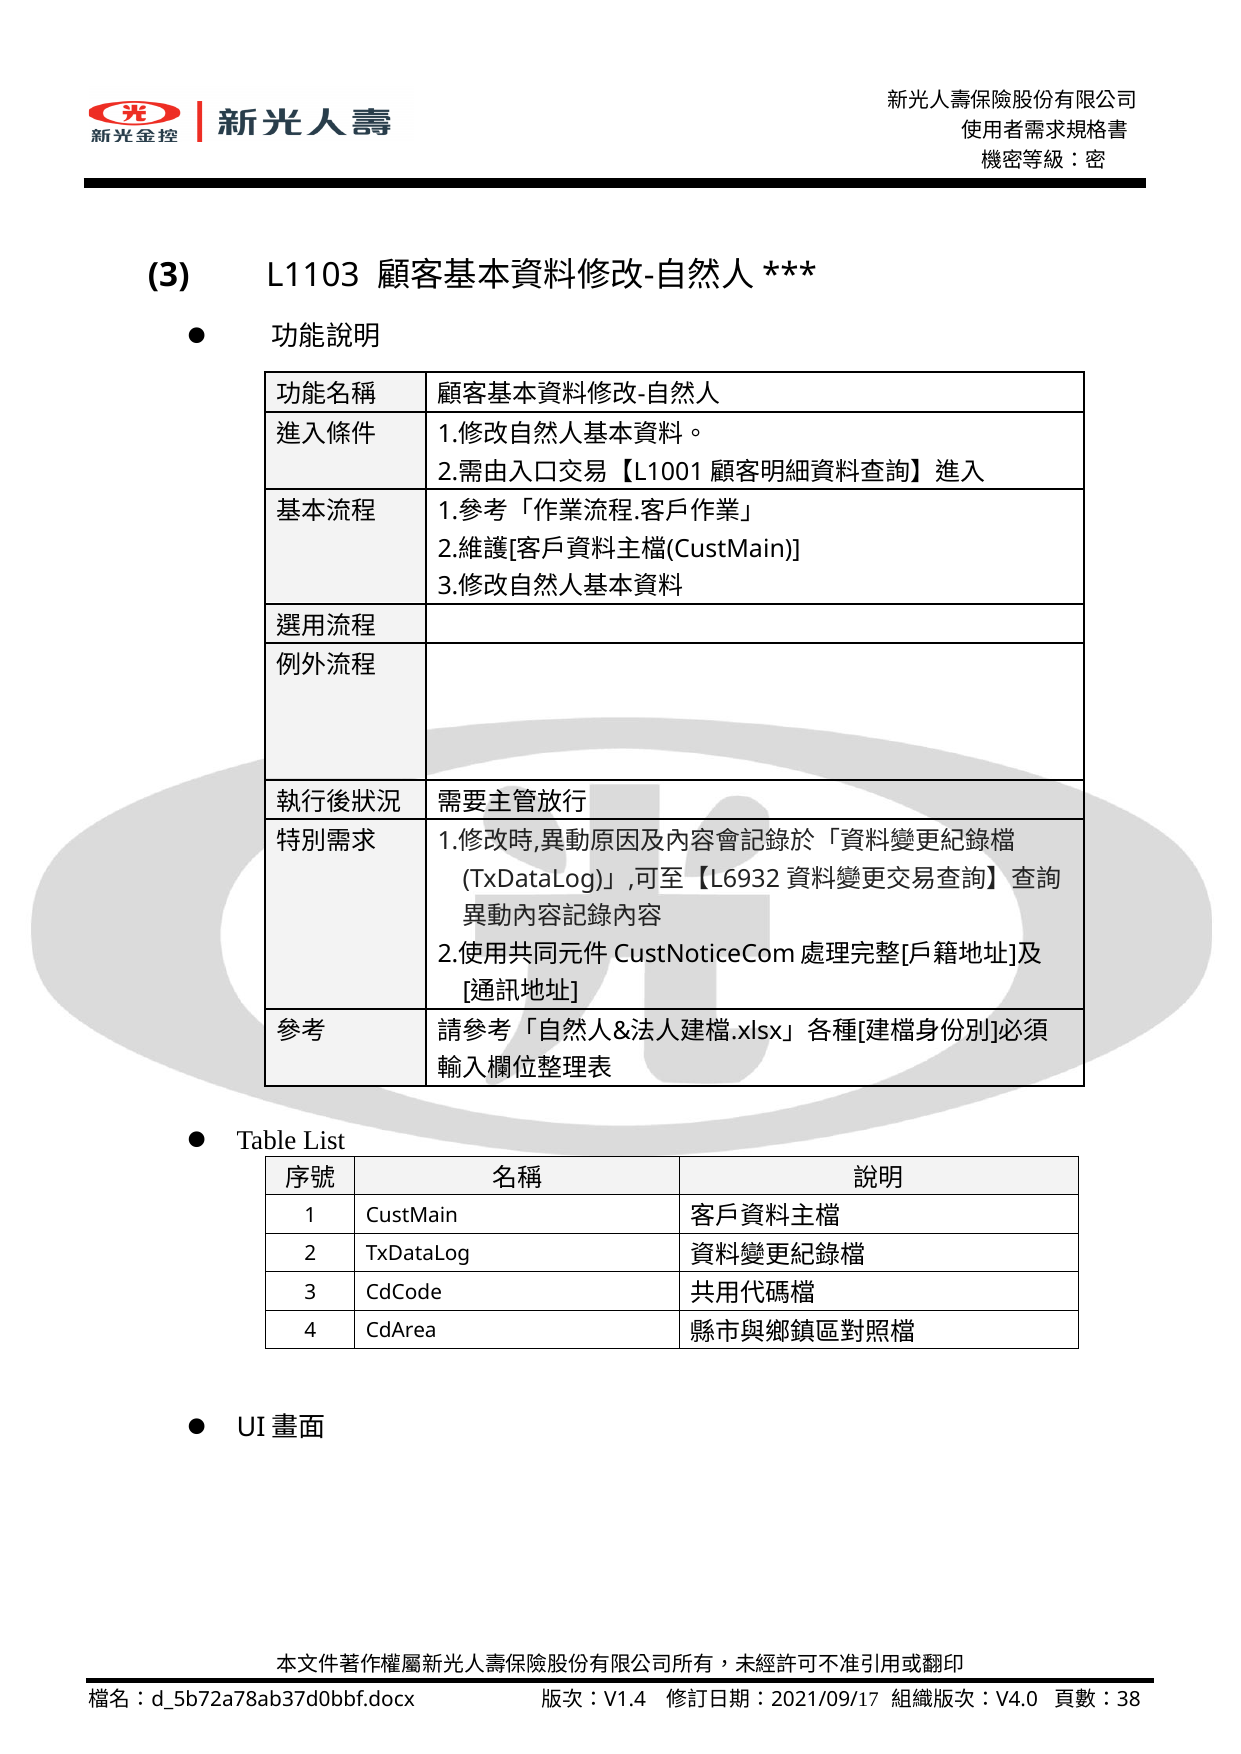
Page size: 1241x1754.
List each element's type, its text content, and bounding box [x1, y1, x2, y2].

table_header 說明 [680, 1157, 1078, 1194]
table_cell 執行後狀況 [266, 781, 425, 818]
table_header 名稱 [355, 1157, 679, 1194]
table_cell 客戶資料主檔 [680, 1195, 1078, 1233]
table_cell [427, 644, 1083, 778]
table_cell 共用代碼檔 [680, 1272, 1078, 1310]
picture [88, 86, 414, 142]
table_cell CdCode [355, 1272, 679, 1310]
table_cell 1.修改自然人基本資料。 2.需由入口交易【L1001 顧客明細資料查詢】進入 [427, 413, 1083, 488]
table_cell 例外流程 [266, 644, 425, 778]
table_cell 特別需求 [266, 820, 425, 1008]
picture [25, 709, 1215, 1163]
table_cell 基本流程 [266, 490, 425, 602]
table_cell [427, 605, 1083, 642]
table_cell 請參考「自然人&法人建檔.xlsx」各種[建檔身份別]必須輸入欄位整理表 [427, 1010, 1083, 1085]
table_cell 參考 [266, 1010, 425, 1085]
table_cell 1.修改時,異動原因及內容會記錄於「資料變更紀錄檔(TxDataLog)」,可至【L6932 資料變更交易查詢】查詢異動內容記錄內容 2.使用共同元件CustNoticeCom處理完整[戶籍地址]及[通訊地址] [427, 820, 1083, 1008]
table_cell TxDataLog [355, 1234, 679, 1271]
table_header 顧客基本資料修改-自然人 [427, 373, 1083, 411]
list UI畫面 [186, 1387, 1152, 1462]
subtitle L1103 顧客基本資料修改-自然人 *** [148, 248, 1152, 296]
table_cell 1.參考「作業流程.客戶作業」 2.維護[客戶資料主檔(CustMain)] 3.修改自然人基本資料 [427, 490, 1083, 602]
table_cell 3 [266, 1272, 354, 1310]
list Table List [186, 1124, 1152, 1156]
table_cell 選用流程 [266, 605, 425, 642]
table_cell 1 [266, 1195, 354, 1233]
table_header 序號 [266, 1157, 354, 1194]
table_cell 進入條件 [266, 413, 425, 488]
list 功能說明 [186, 296, 1152, 371]
table_cell 4 [266, 1311, 354, 1348]
table_cell CustMain [355, 1195, 679, 1233]
table_cell 縣市與鄉鎮區對照檔 [680, 1311, 1078, 1348]
table_cell 資料變更紀錄檔 [680, 1234, 1078, 1271]
table_cell 需要主管放行 [427, 781, 1083, 818]
table_header 功能名稱 [266, 373, 425, 411]
table_cell CdArea [355, 1311, 679, 1348]
table_cell 2 [266, 1234, 354, 1271]
